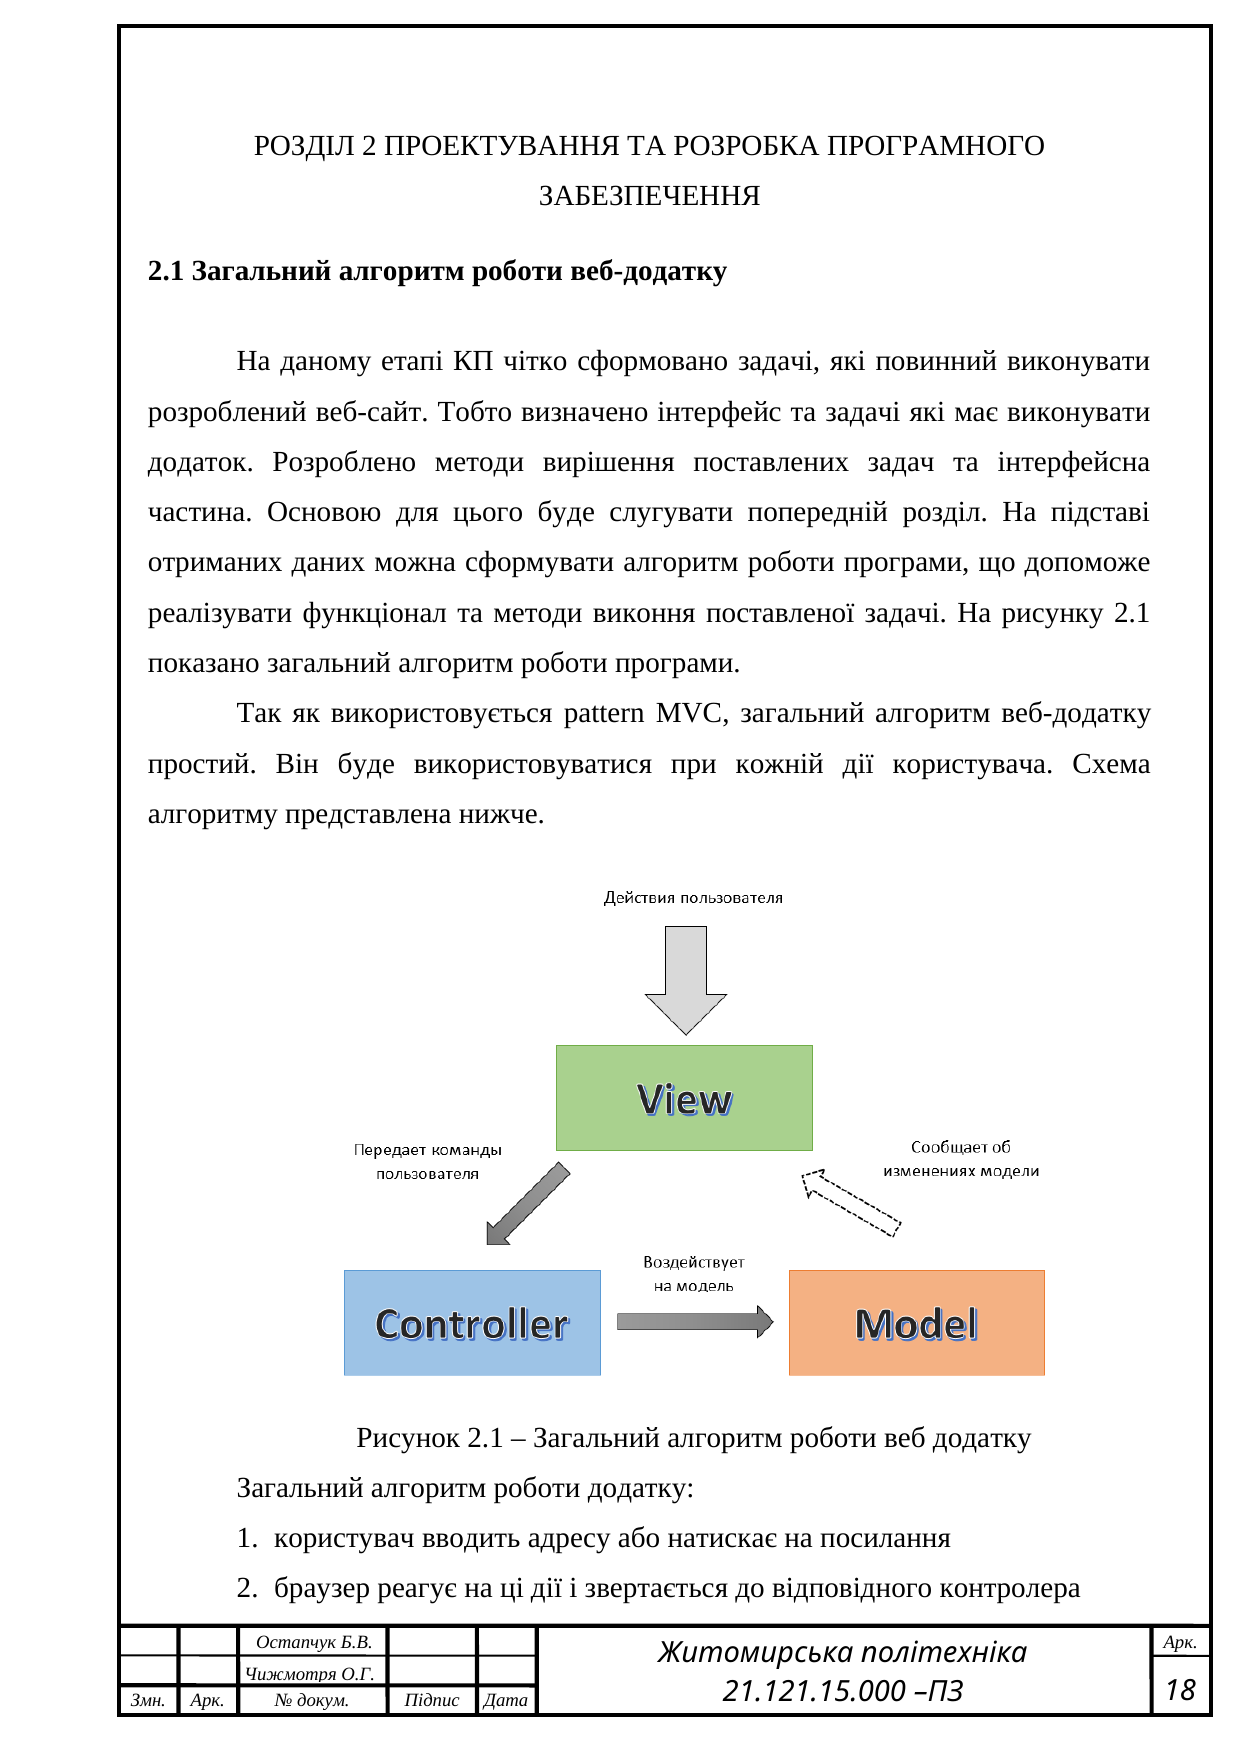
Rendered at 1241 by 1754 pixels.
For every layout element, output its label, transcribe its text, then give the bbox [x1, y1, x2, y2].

picture [340, 875, 1048, 1406]
subtitle 2.1 Загальний алгоритм роботи веб-додатку [148, 253, 1152, 287]
list користувач вводить адресу або натискає на посилання [236, 1520, 1152, 1554]
text Так як використовується pattern MVC, загальний алгоритм веб-додатку простий. Він буде використовуватися при кожній дії користувача. Схема алгоритму представлена нижче. [148, 696, 1152, 830]
text На даному етапі КП чітко сформовано задачі, які повинний виконувати розроблений веб-сайт. Тобто визначено інтерфейс та задачі які має виконувати додаток. Розроблено методи вирішення поставлених задач та інтерфейсна частина. Основою для цього буде слугувати попередній розділ. На підставі отриманих даних можна сформувати алгоритм роботи програми, що допоможе реалізувати функціонал та методи виконня поставленої задачі. На рисунку 2.1 показано загальний алгоритм роботи програми. [148, 343, 1152, 679]
text Загальний алгоритм роботи додатку: [148, 1470, 1152, 1503]
list браузер реагує на ці дії і звертається до відповідного контролера [236, 1571, 1152, 1604]
subtitle РОЗДІЛ 2 ПРОЕКТУВАННЯ ТА РОЗРОБКА ПРОГРАМНОГО ЗАБЕЗПЕЧЕННЯ [148, 128, 1152, 211]
text Рисунок 2.1 – Загальний алгоритм роботи веб додатку [148, 1420, 1152, 1453]
